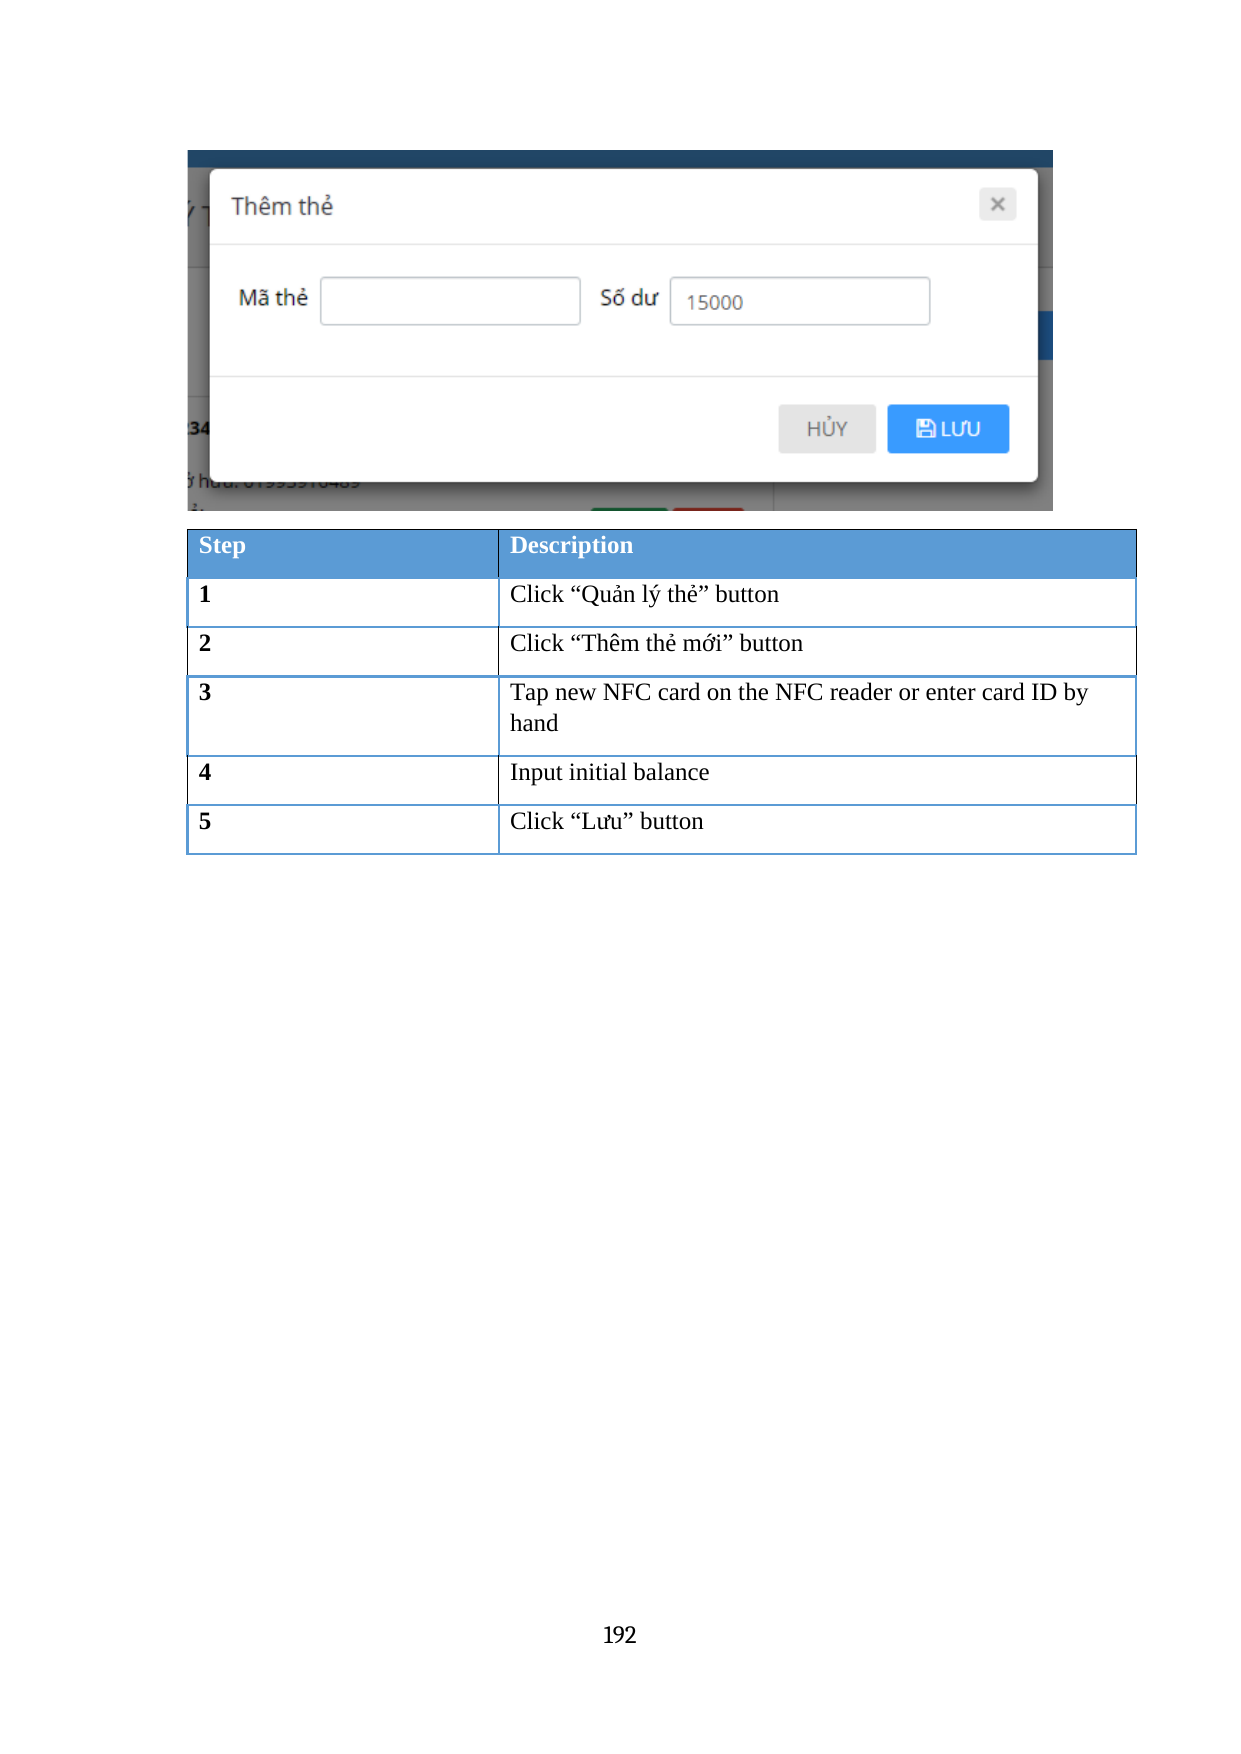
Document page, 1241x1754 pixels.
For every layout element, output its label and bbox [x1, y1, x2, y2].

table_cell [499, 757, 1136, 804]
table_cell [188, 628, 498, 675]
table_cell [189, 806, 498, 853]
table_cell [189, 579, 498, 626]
picture [187, 150, 1053, 511]
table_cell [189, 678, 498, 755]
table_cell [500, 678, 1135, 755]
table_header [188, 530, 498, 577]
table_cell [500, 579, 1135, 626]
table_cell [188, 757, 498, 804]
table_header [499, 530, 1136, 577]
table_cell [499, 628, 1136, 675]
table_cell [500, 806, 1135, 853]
